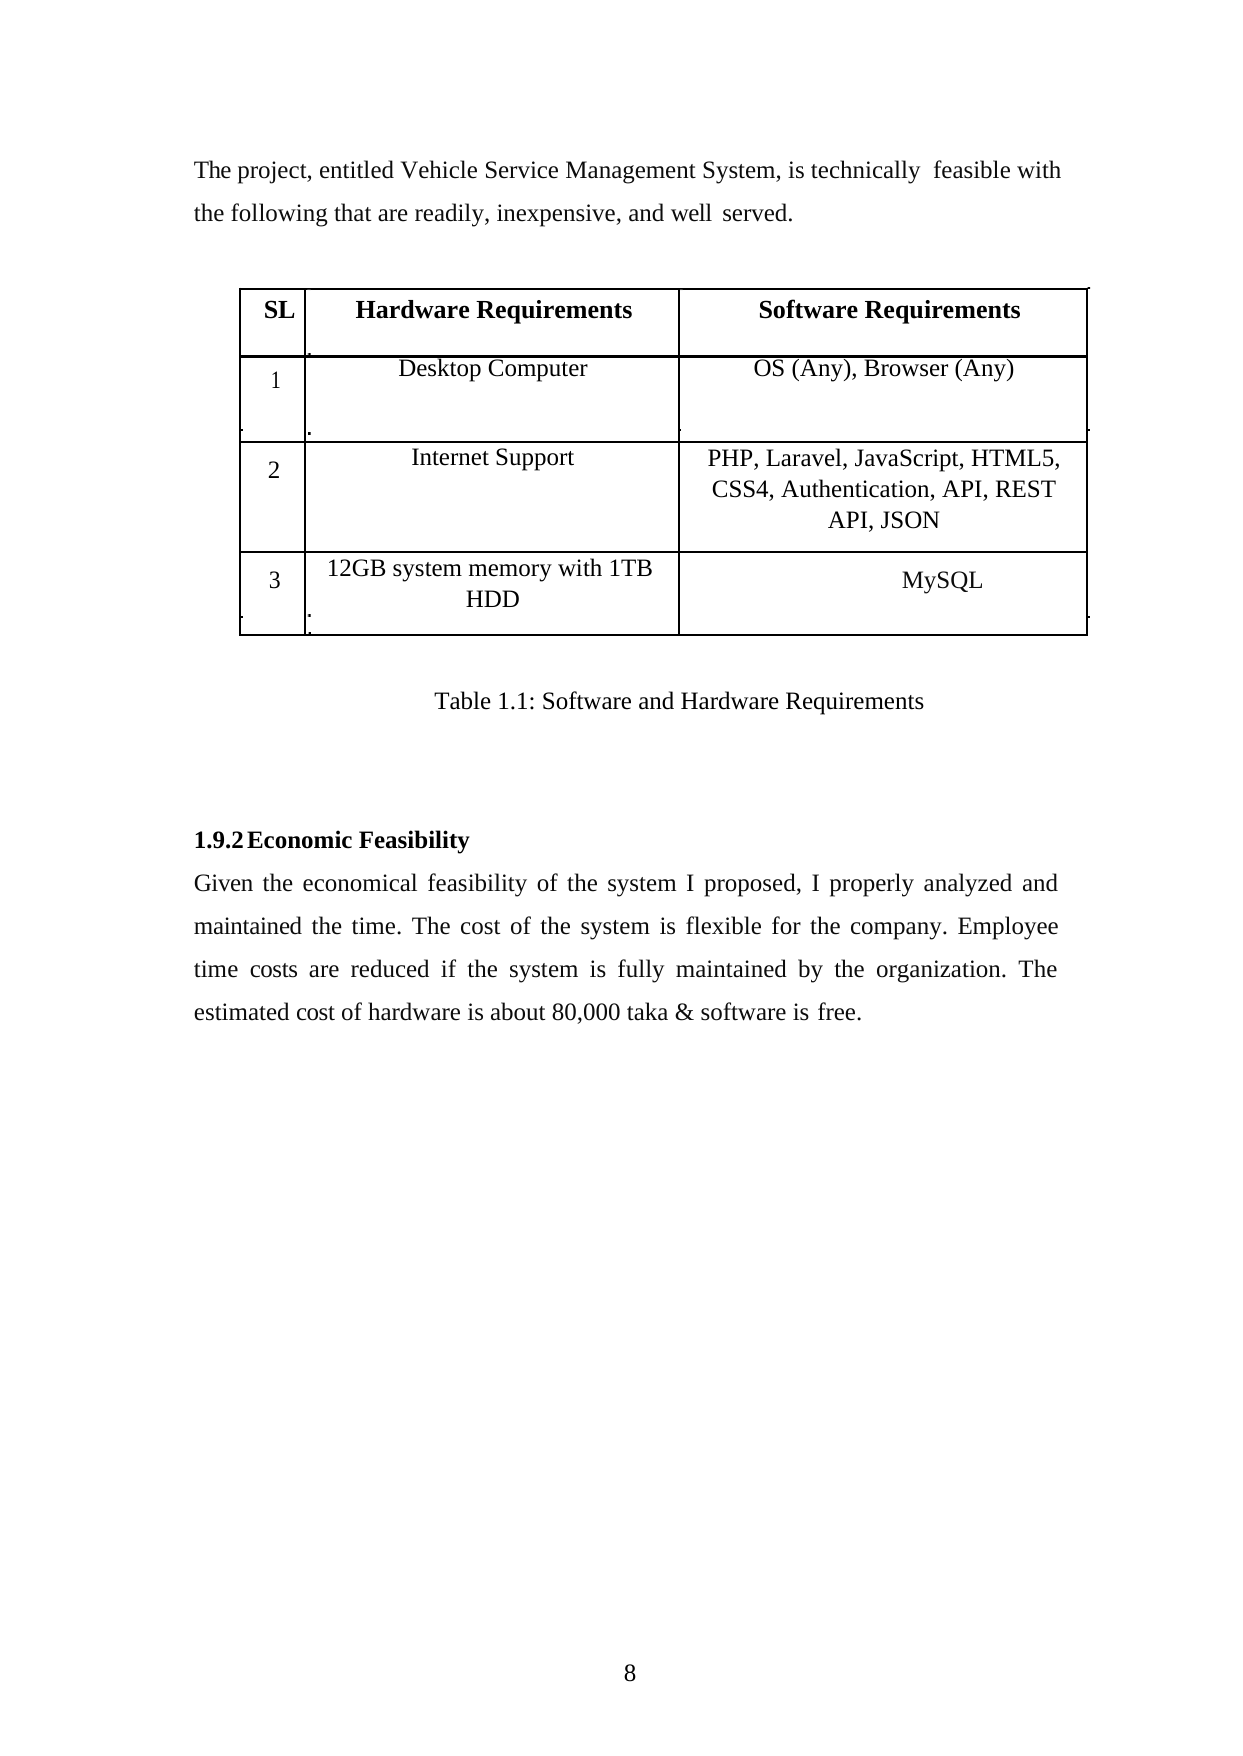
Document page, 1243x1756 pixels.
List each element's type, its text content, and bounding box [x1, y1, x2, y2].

table_cell Desktop Computer [306, 358, 678, 441]
table_cell OS (Any), Browser (Any) [680, 358, 1086, 441]
table_header Software Requirements [680, 290, 1086, 355]
table_cell 1 [241, 358, 304, 441]
subtitle Economic Feasibility [194, 825, 1197, 854]
table_cell 3 [241, 553, 304, 634]
text Given the economical feasibility of the system I proposed, I properly analyzed and maintained the time. The cost of the system is flexible for the company. Employee time costs are reduced if the system is fully maintained by the organization. The estimated cost of hardware is about 80,000 taka & software is free. [194, 868, 1059, 1026]
table_header Hardware Requirements [306, 290, 678, 355]
text The project, entitled Vehicle Service Management System, is technically feasible with the following that are readily, inexpensive, and well served. [194, 155, 1081, 227]
table_cell PHP, Laravel, JavaScript, HTML5, CSS4, Authentication, API, REST API, JSON [680, 443, 1086, 551]
table_cell 12GB system memory with 1TB HDD [306, 553, 678, 634]
table_cell MySQL [680, 553, 1086, 634]
table_cell Internet Support [306, 443, 678, 551]
table_header SL [241, 290, 304, 355]
table_cell 2 [241, 443, 304, 551]
text Table 1.1: Software and Hardware Requirements [434, 686, 1197, 714]
